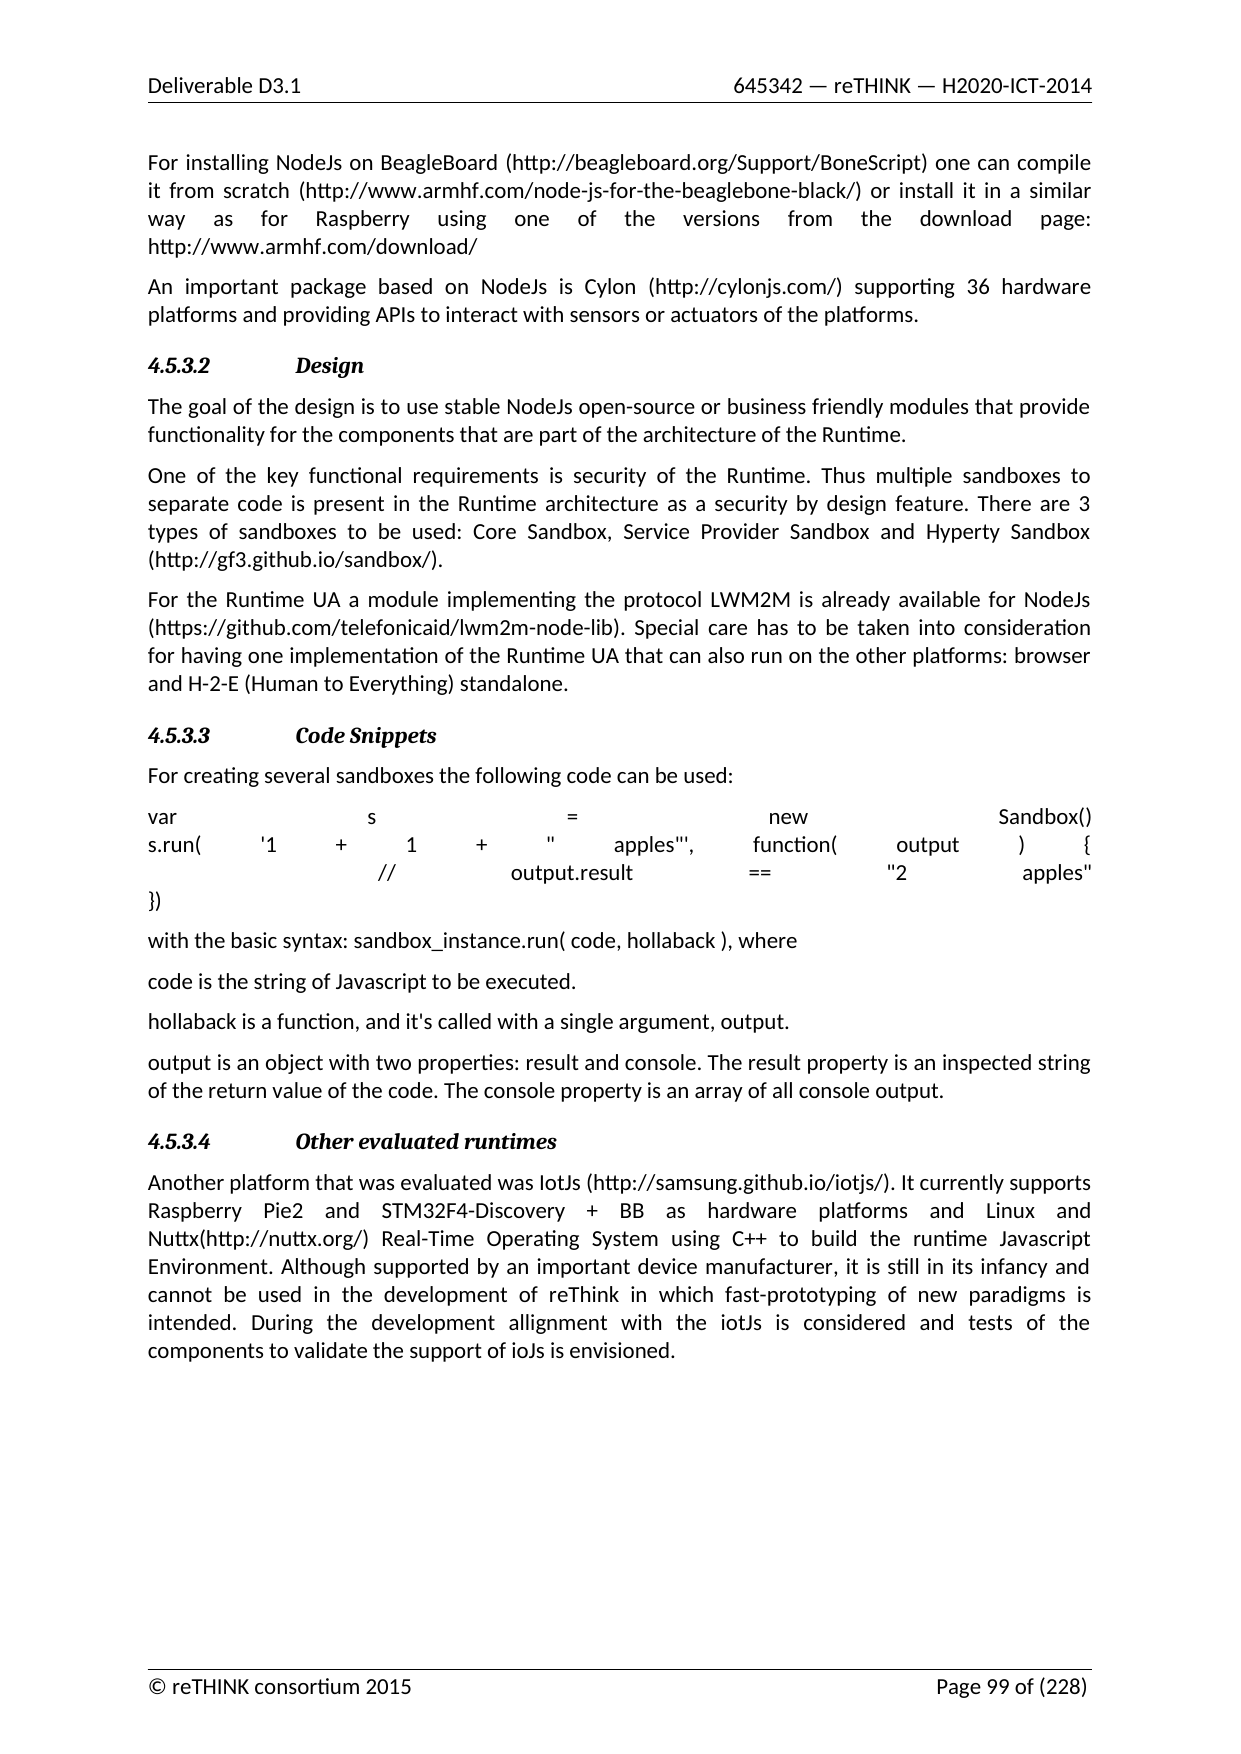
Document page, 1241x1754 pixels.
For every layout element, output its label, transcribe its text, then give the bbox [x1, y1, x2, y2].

text var s = new Sandbox() s.run( '1 + 1 + " apples"', function( output ) { // output.result == "2 apples" }) [148, 802, 1092, 914]
text An important package based on NodeJs is Cylon (http://cylonjs.com/) supporting 36 hardware platforms and providing APIs to interact with sensors or actuators of the platforms. [148, 272, 1092, 328]
text The goal of the design is to use stable NodeJs open-source or business friendly modules that provide functionality for the components that are part of the architecture of the Runtime. [148, 392, 1092, 448]
text code is the string of Javascript to be executed. [148, 967, 1092, 995]
text One of the key functional requirements is security of the Runtime. Thus multiple sandboxes to separate code is present in the Runtime architecture as a security by design feature. There are 3 types of sandboxes to be used: Core Sandbox, Service Provider Sandbox and Hyperty Sandbox (http://gf3.github.io/sandbox/). [148, 461, 1092, 573]
subtitle Other evaluated runtimes [148, 1129, 1092, 1155]
text output is an object with two properties: result and console. The result property is an inspected string of the return value of the code. The console property is an array of all console output. [148, 1048, 1092, 1104]
text For creating several sandboxes the following code can be used: [148, 761, 1092, 789]
text For installing NodeJs on BeagleBoard (http://beagleboard.org/Support/BoneScript) one can compile it from scratch (http://www.armhf.com/node-js-for-the-beaglebone-black/) or install it in a similar way as for Raspberry using one of the versions from the download page: http://www.armhf.com/download/ [148, 148, 1092, 260]
text For the Runtime UA a module implementing the protocol LWM2M is already available for NodeJs (https://github.com/telefonicaid/lwm2m-node-lib). Special care has to be taken into consideration for having one implementation of the Runtime UA that can also run on the other platforms: browser and H-2-E (Human to Everything) standalone. [148, 585, 1092, 697]
subtitle Design [148, 353, 1092, 380]
text Another platform that was evaluated was IotJs (http://samsung.github.io/iotjs/). It currently supports Raspberry Pie2 and STM32F4-Discovery + BB as hardware platforms and Linux and Nuttx(http://nuttx.org/) Real-Time Operating System using C++ to build the runtime Javascript Environment. Although supported by an important device manufacturer, it is still in its infancy and cannot be used in the development of reThink in which fast-prototyping of new paradigms is intended. During the development allignment with the iotJs is considered and tests of the components to validate the support of ioJs is envisioned. [148, 1168, 1092, 1364]
subtitle Code Snippets [148, 722, 1092, 749]
text with the basic syntax: sandbox_instance.run( code, hollaback ), where [148, 926, 1092, 954]
text hollaback is a function, and it's called with a single argument, output. [148, 1007, 1092, 1035]
